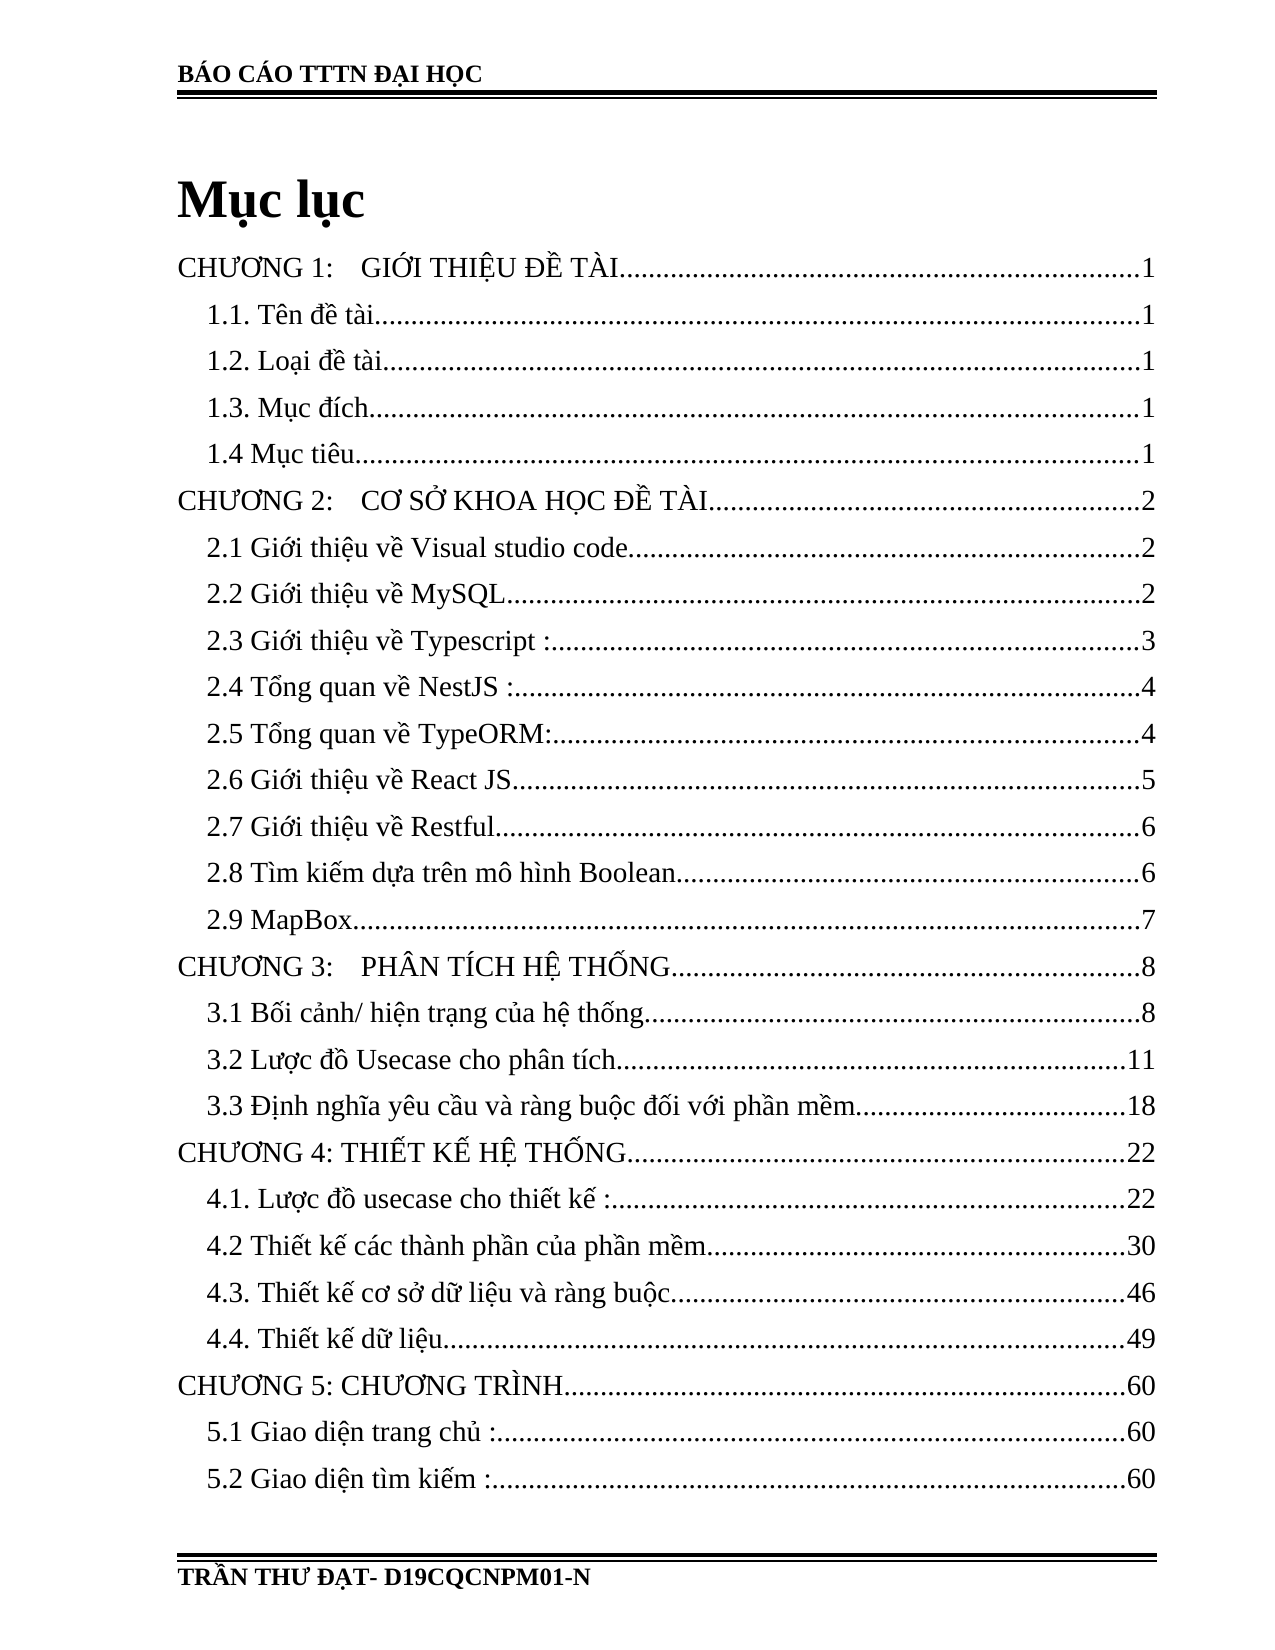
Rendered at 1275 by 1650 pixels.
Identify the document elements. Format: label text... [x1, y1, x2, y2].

text CHƯƠNG 5: CHƯƠNG TRÌNH 60 [177, 1368, 1157, 1401]
text 2.7 Giới thiệu về Restful 6 [206, 809, 1157, 843]
text 1.4 Mục tiêu 1 [206, 437, 1157, 470]
text Mục lục [177, 166, 1157, 229]
text 3.3 Định nghĩa yêu cầu và ràng buộc đối với phần mềm 18 [206, 1088, 1157, 1122]
text 5.1 Giao diện trang chủ : 60 [206, 1414, 1157, 1448]
text 4.1. Lược đồ usecase cho thiết kế : 22 [206, 1182, 1157, 1215]
text CHƯƠNG 3: PHÂN TÍCH HỆ THỐNG 8 [177, 949, 1157, 982]
text 4.4. Thiết kế dữ liệu 49 [206, 1321, 1157, 1355]
text 4.3. Thiết kế cơ sở dữ liệu và ràng buộc 46 [206, 1275, 1157, 1308]
text 3.1 Bối cảnh/ hiện trạng của hệ thống 8 [206, 995, 1157, 1029]
text 2.4 Tổng quan về NestJS : 4 [206, 669, 1157, 703]
text 2.1 Giới thiệu về Visual studio code 2 [206, 530, 1157, 563]
text 5.2 Giao diện tìm kiếm : 60 [206, 1461, 1157, 1494]
text 2.8 Tìm kiếm dựa trên mô hình Boolean 6 [206, 856, 1157, 889]
text 1.2. Loại đề tài 1 [206, 343, 1157, 377]
text 1.1. Tên đề tài 1 [206, 297, 1157, 330]
text 2.3 Giới thiệu về Typescript : 3 [206, 623, 1157, 656]
text 2.5 Tổng quan về TypeORM: 4 [206, 716, 1157, 749]
text CHƯƠNG 4: THIẾT KẾ HỆ THỐNG 22 [177, 1135, 1157, 1168]
text 2.6 Giới thiệu về React JS 5 [206, 762, 1157, 796]
text 2.9 MapBox 7 [206, 902, 1157, 936]
text 4.2 Thiết kế các thành phần của phần mềm 30 [206, 1228, 1157, 1262]
text CHƯƠNG 2: CƠ SỞ KHOA HỌC ĐỀ TÀI 2 [177, 483, 1157, 517]
text 3.2 Lược đồ Usecase cho phân tích 11 [206, 1042, 1157, 1075]
text 1.3. Mục đích 1 [206, 390, 1157, 423]
text 2.2 Giới thiệu về MySQL 2 [206, 576, 1157, 610]
text CHƯƠNG 1: GIỚI THIỆU ĐỀ TÀI 1 [177, 250, 1157, 284]
